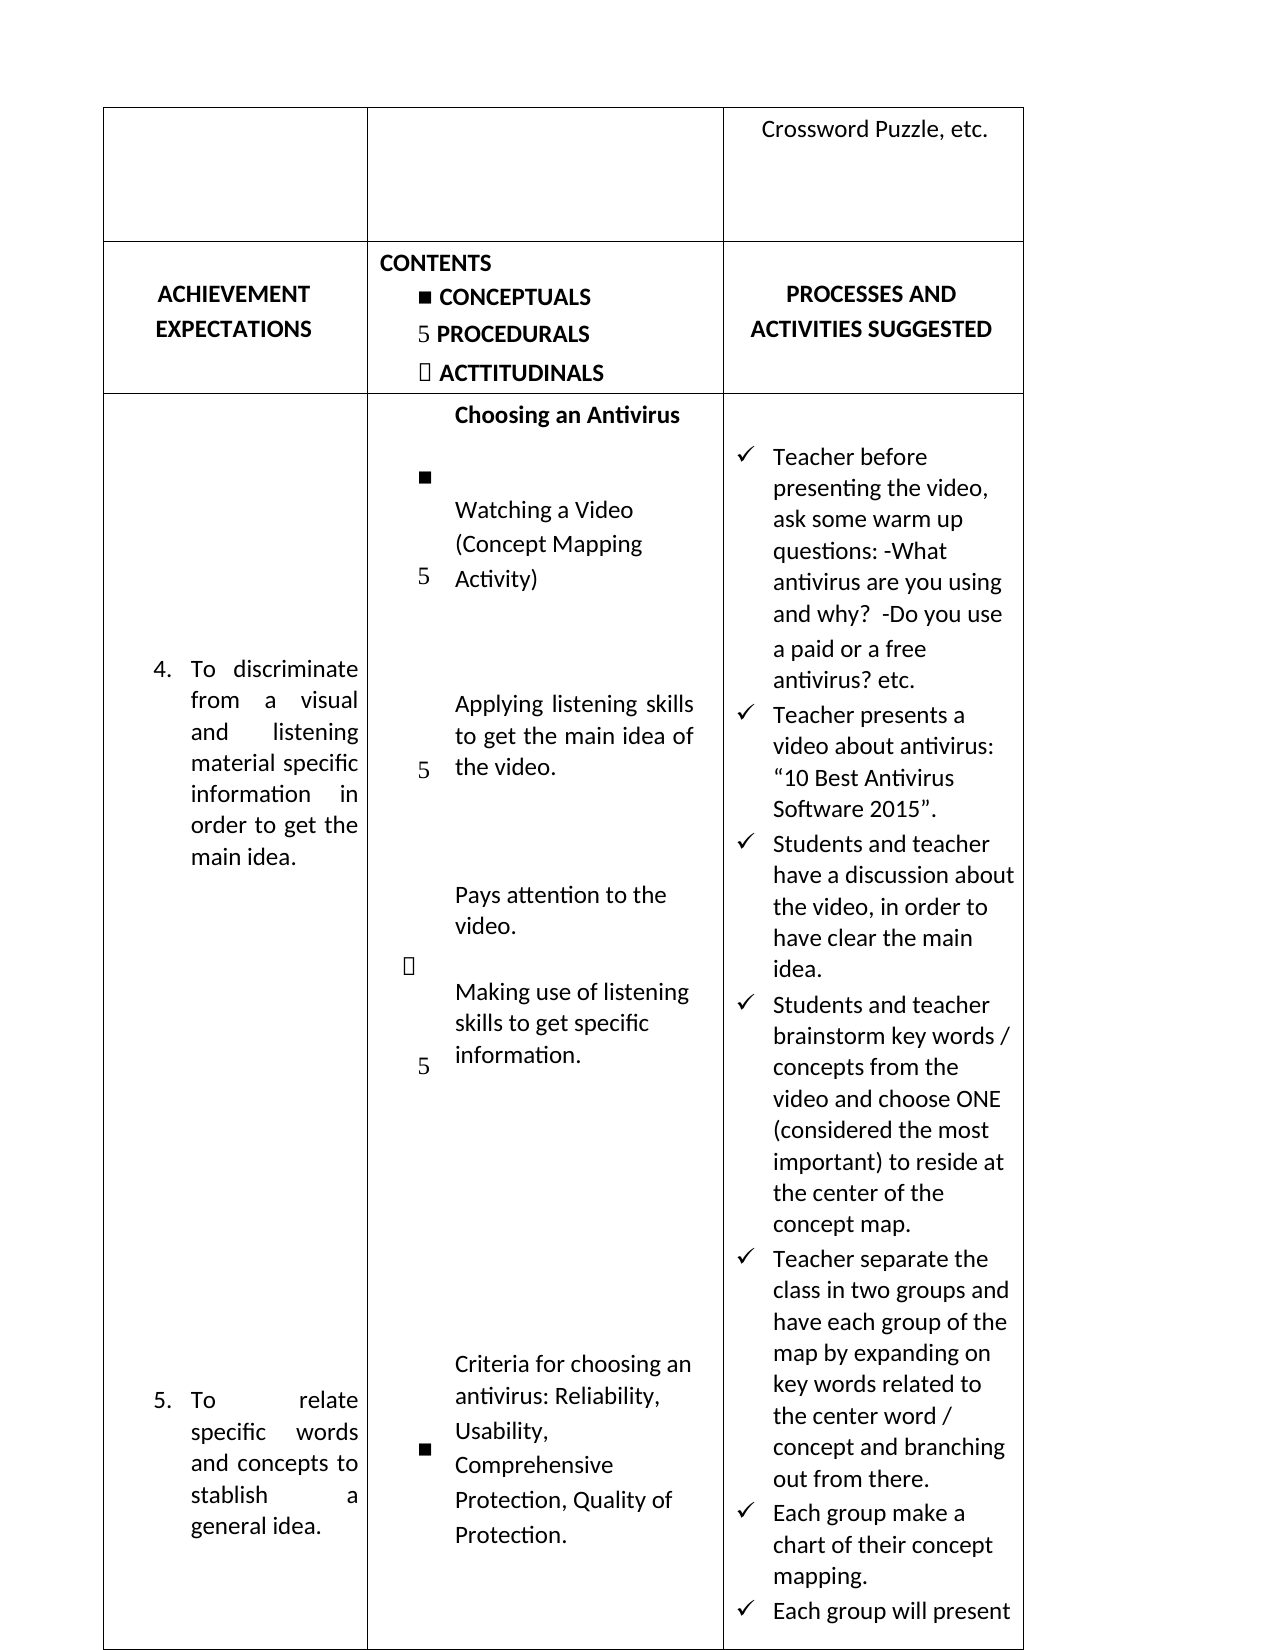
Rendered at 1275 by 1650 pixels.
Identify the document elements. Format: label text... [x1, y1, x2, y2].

table_cell ■     ■ [368, 394, 454, 1649]
table_cell PROCESSES AND ACTIVITIES SUGGESTED [724, 242, 1023, 392]
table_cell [104, 108, 367, 241]
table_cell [104, 394, 367, 1649]
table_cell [724, 108, 1023, 241]
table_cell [724, 394, 1023, 1649]
table_cell CONTENTS ■ CONCEPTUALS  PROCEDURALS  ACTTITUDINALS [368, 242, 723, 392]
table_cell ACHIEVEMENT EXPECTATIONS [104, 242, 367, 392]
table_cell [454, 394, 723, 1649]
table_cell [368, 108, 723, 241]
